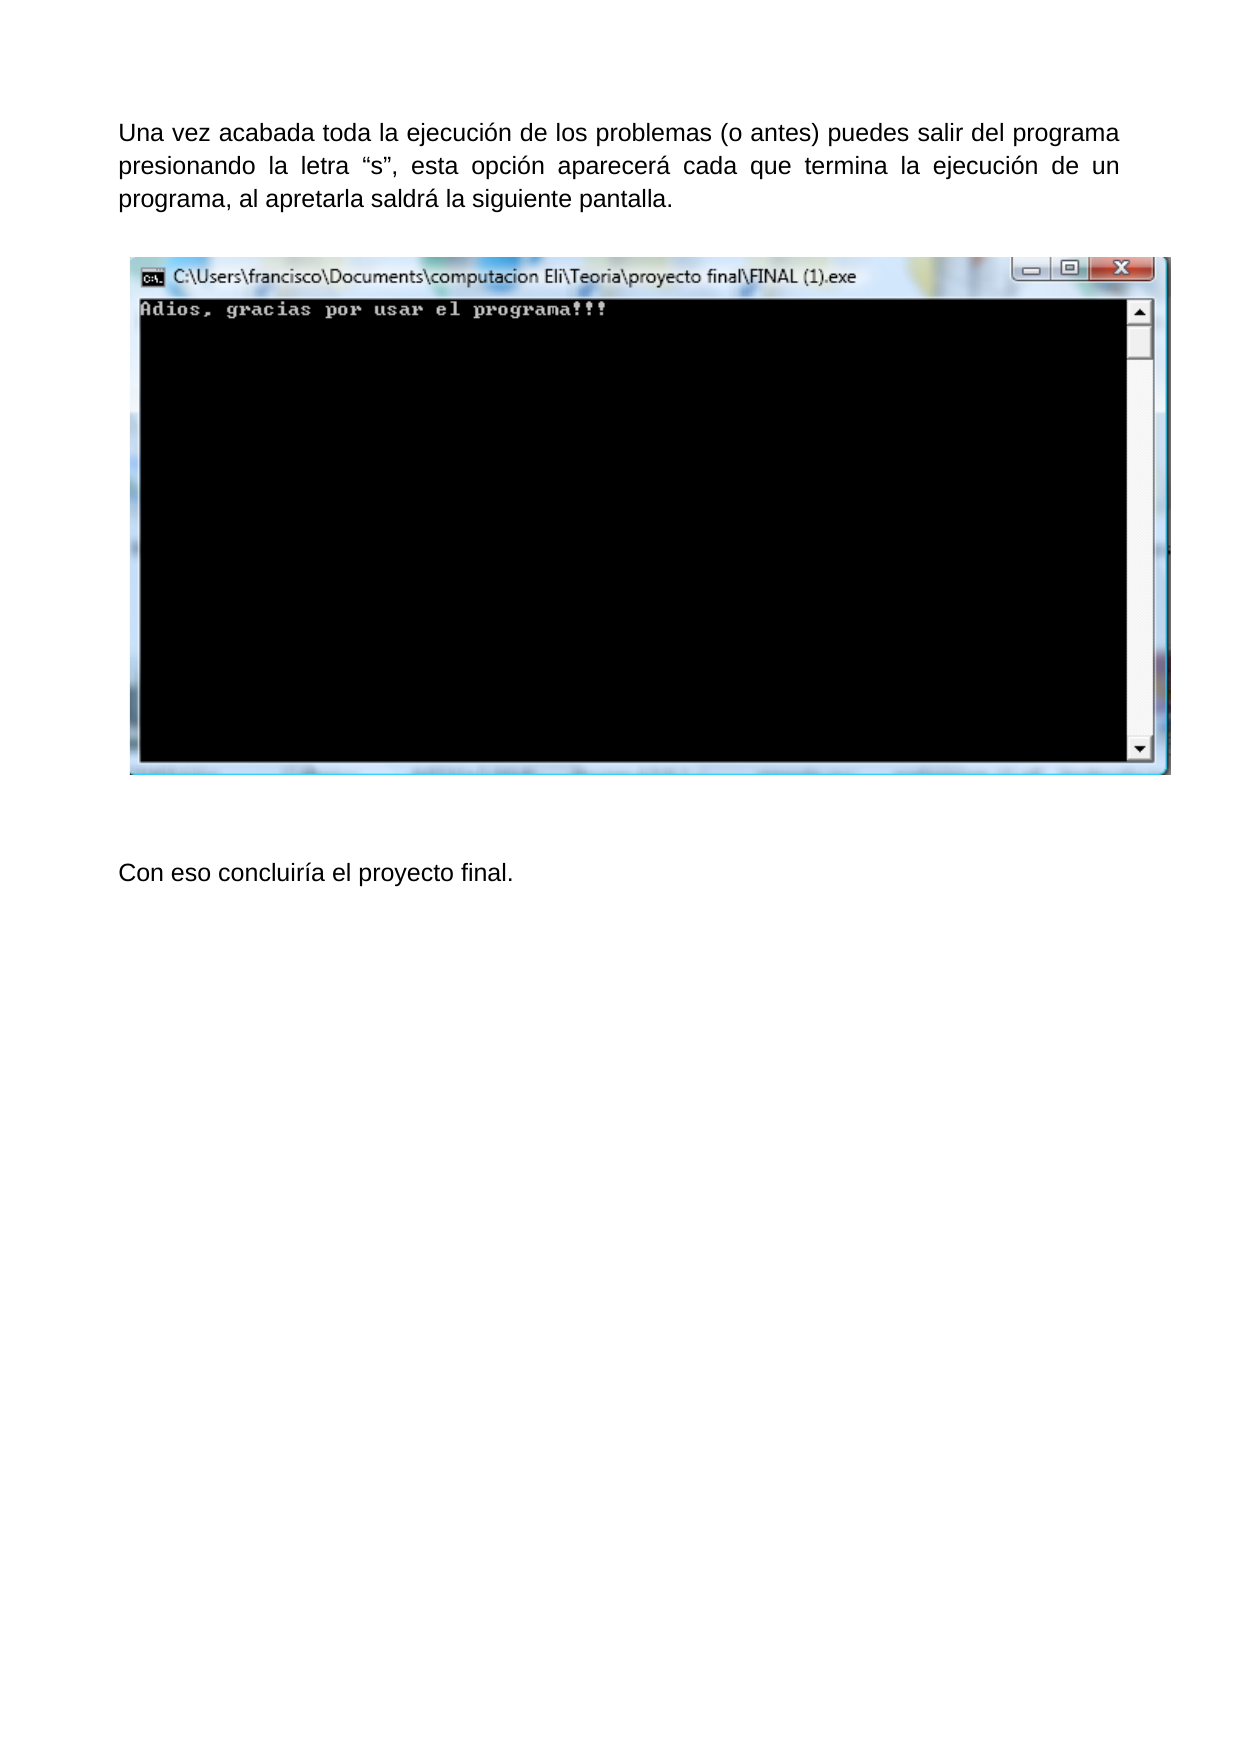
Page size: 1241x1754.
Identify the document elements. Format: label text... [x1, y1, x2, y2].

text Con eso concluiría el proyecto final. [118, 858, 1122, 886]
text Una vez acabada toda la ejecución de los problemas (o antes) puedes salir del programa presionando la letra “s”, esta opción aparecerá cada que termina la ejecución de un programa, al apretarla saldrá la siguiente pantalla. [118, 118, 1122, 213]
picture [129, 257, 1171, 775]
